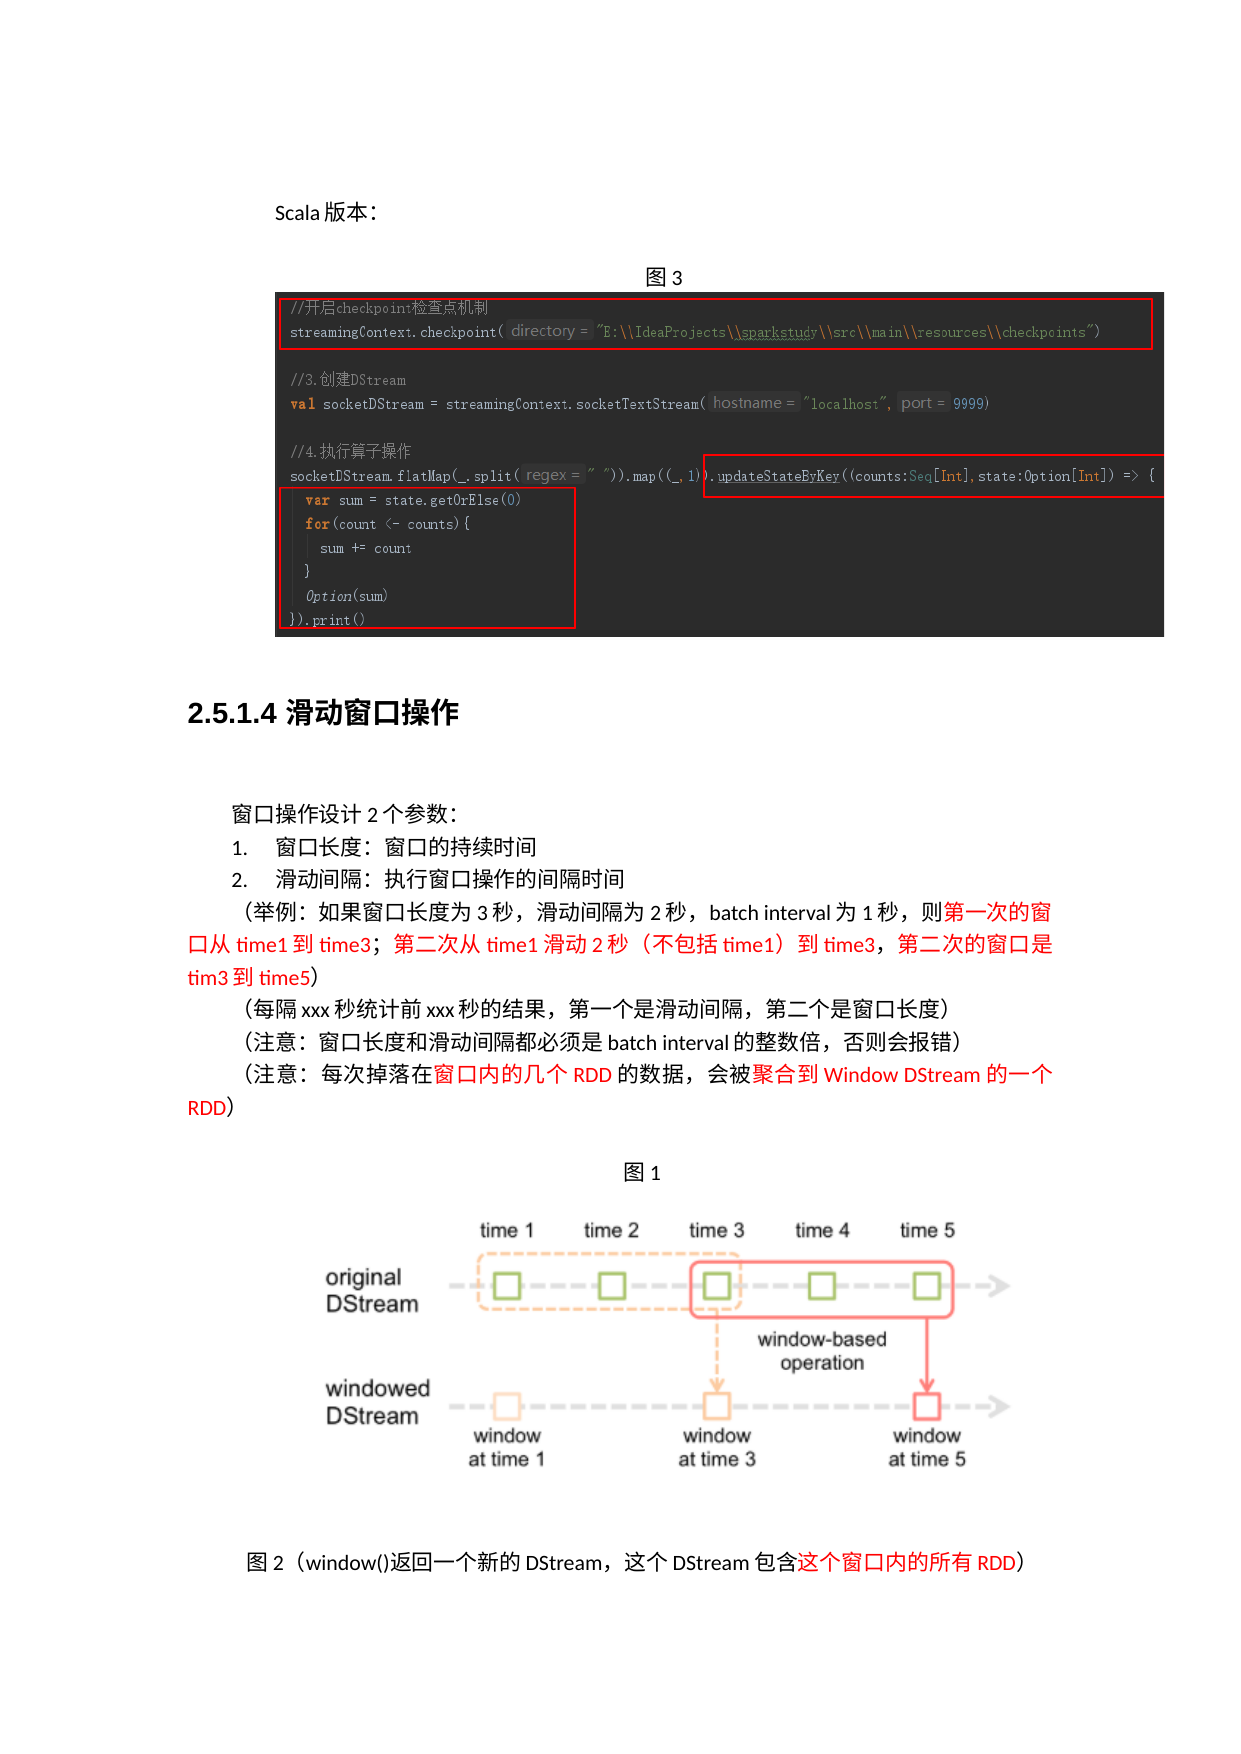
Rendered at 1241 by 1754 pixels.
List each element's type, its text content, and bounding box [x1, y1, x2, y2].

text 图2（window()返回一个新的DStream，这个DStream包含这个窗口内的所有RDD） [187, 1544, 1053, 1577]
list Scala版本： [275, 194, 1053, 227]
picture [275, 292, 1165, 637]
list 图3 [275, 259, 1053, 292]
subtitle 2.5.1.4 滑动窗口操作 [187, 679, 1053, 744]
list （注意：每次掉落在窗口内的几个RDD的数据，会被聚合到Window DStream的一个RDD） [187, 1057, 1053, 1122]
text 图1 [187, 1154, 1053, 1187]
picture [231, 1187, 1097, 1501]
list 窗口长度：窗口的持续时间 [187, 829, 1053, 862]
list 滑动间隔：执行窗口操作的间隔时间 [187, 862, 1053, 894]
list （每隔xxx秒统计前xxx秒的结果，第一个是滑动间隔，第二个是窗口长度） [187, 992, 1053, 1024]
text 窗口操作设计2个参数： [187, 797, 1053, 829]
list （注意：窗口长度和滑动间隔都必须是batch interval的整数倍，否则会报错） [187, 1024, 1053, 1057]
list （举例：如果窗口长度为3秒，滑动间隔为2秒，batch interval为1秒，则第一次的窗口从time1到time3；第二次从time1滑动2秒（不包括time1）到time3，第二次的窗口是tim3到time5） [187, 894, 1053, 992]
